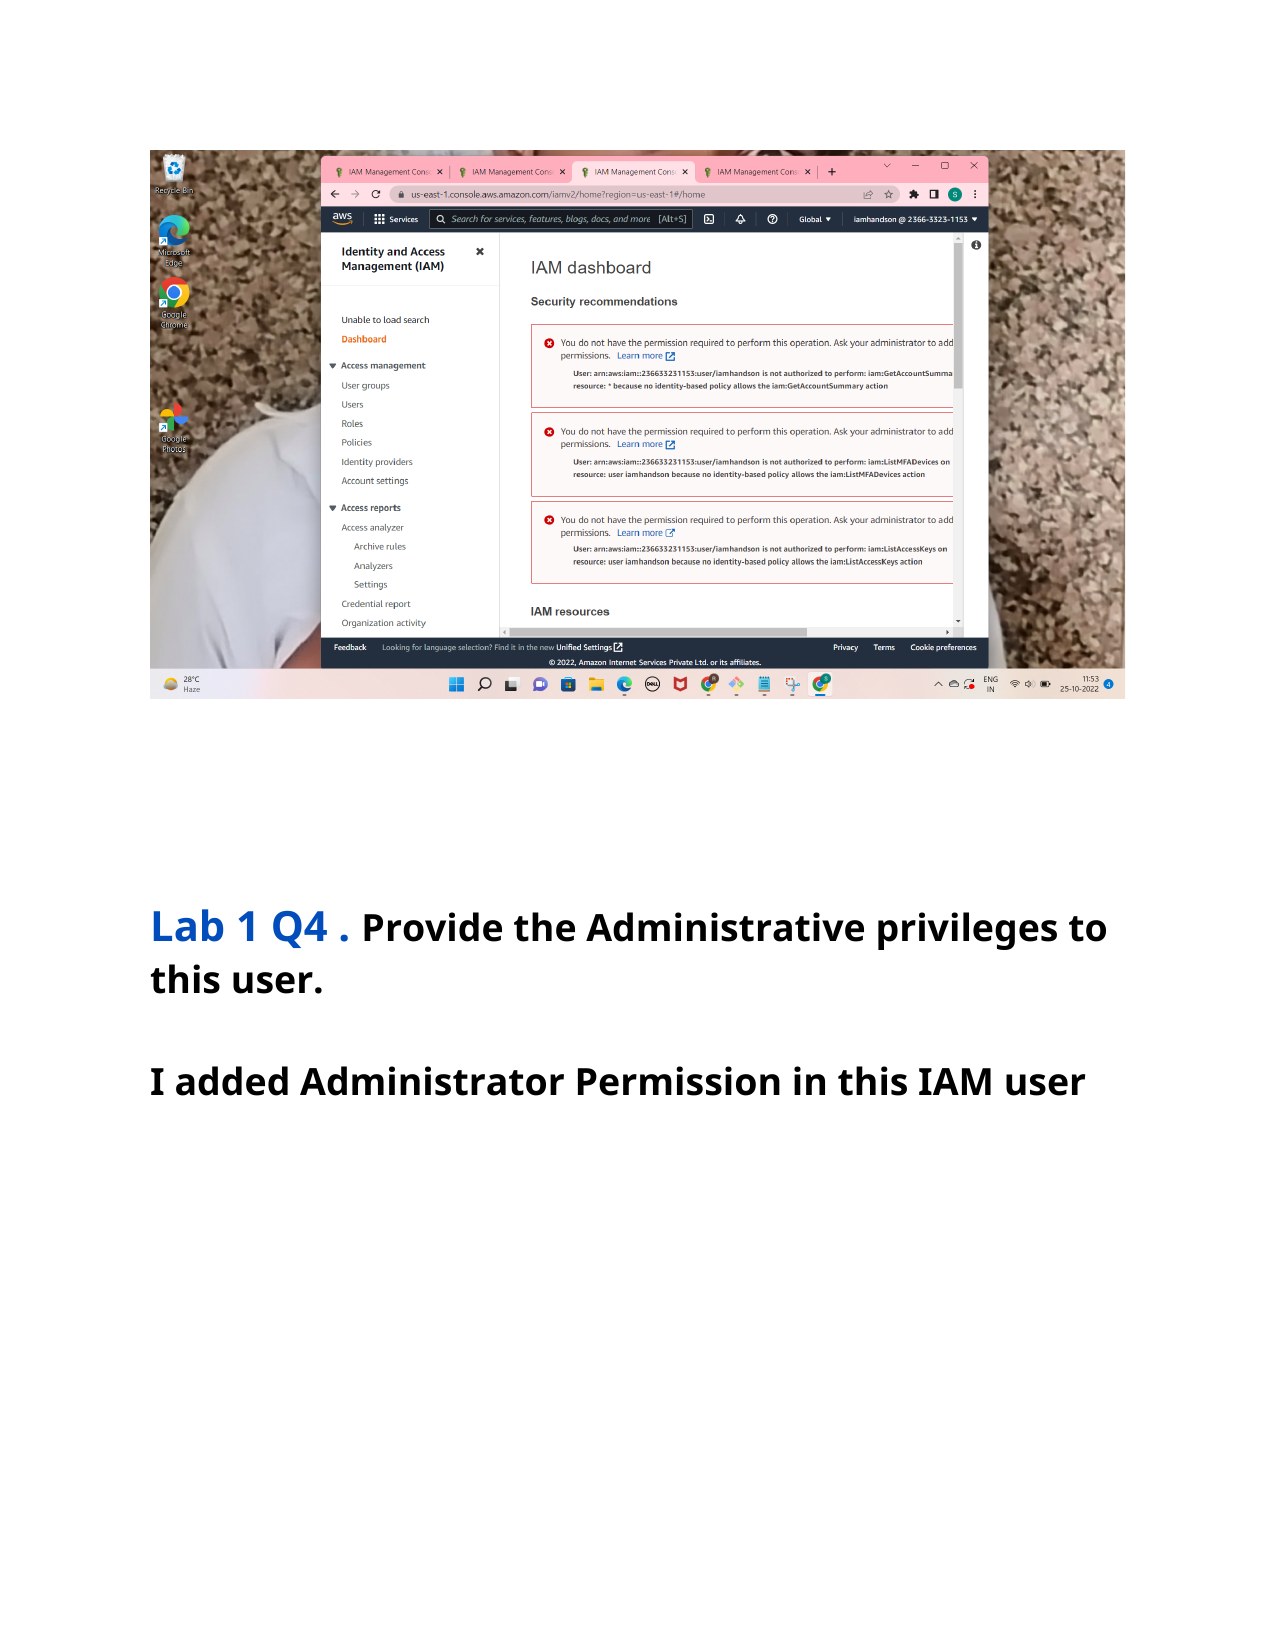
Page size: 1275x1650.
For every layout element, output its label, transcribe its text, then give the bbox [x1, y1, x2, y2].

text Lab 1 Q4 . Provide the Administrative privileges to this user. [150, 897, 1125, 1005]
picture [150, 150, 1125, 699]
text I added Administrator Permission in this IAM user [150, 1056, 1125, 1107]
